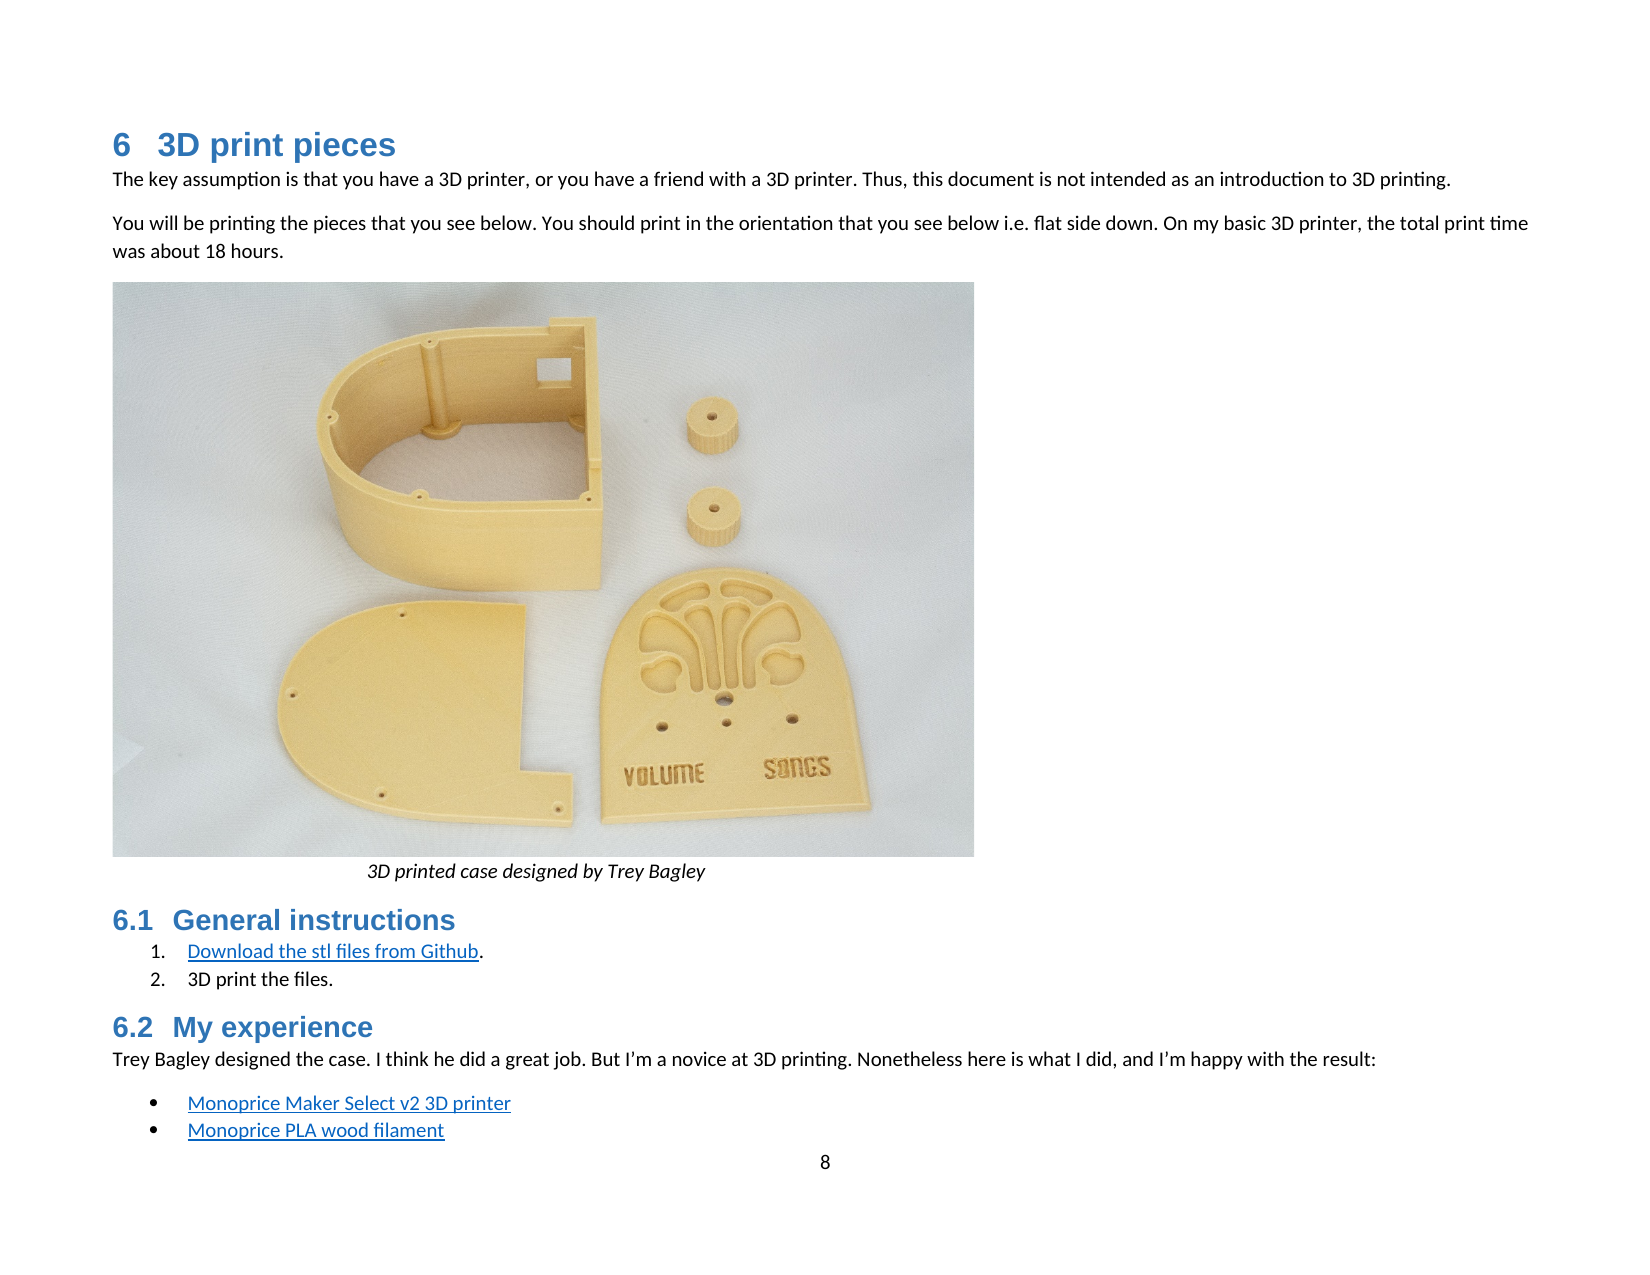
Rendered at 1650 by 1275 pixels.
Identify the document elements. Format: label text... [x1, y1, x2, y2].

subtitle General instructions [112, 902, 1537, 936]
list Monoprice Maker Select v2 3D printer [150, 1090, 1537, 1116]
subtitle 3D print pieces [112, 125, 1537, 163]
text Trey Bagley designed the case. I think he did a great job. But I’m a novice at 3D printing. Nonetheless here is what I did, and I’m happy with the result: [112, 1046, 1537, 1072]
subtitle My experience [112, 1010, 1537, 1044]
list 3D print the files. [150, 966, 1537, 991]
text You will be printing the pieces that you see below. You should print in the orientation that you see below i.e. flat side down. On my basic 3D printer, the total print time was about 18 hours. [112, 211, 1537, 263]
list Download the stl files from Github. [150, 939, 1537, 964]
picture [112, 282, 975, 857]
list Monoprice PLA wood filament [150, 1118, 1537, 1143]
text The key assumption is that you have a 3D printer, or you have a friend with a 3D printer. Thus, this document is not intended as an introduction to 3D printing. [112, 166, 1537, 192]
